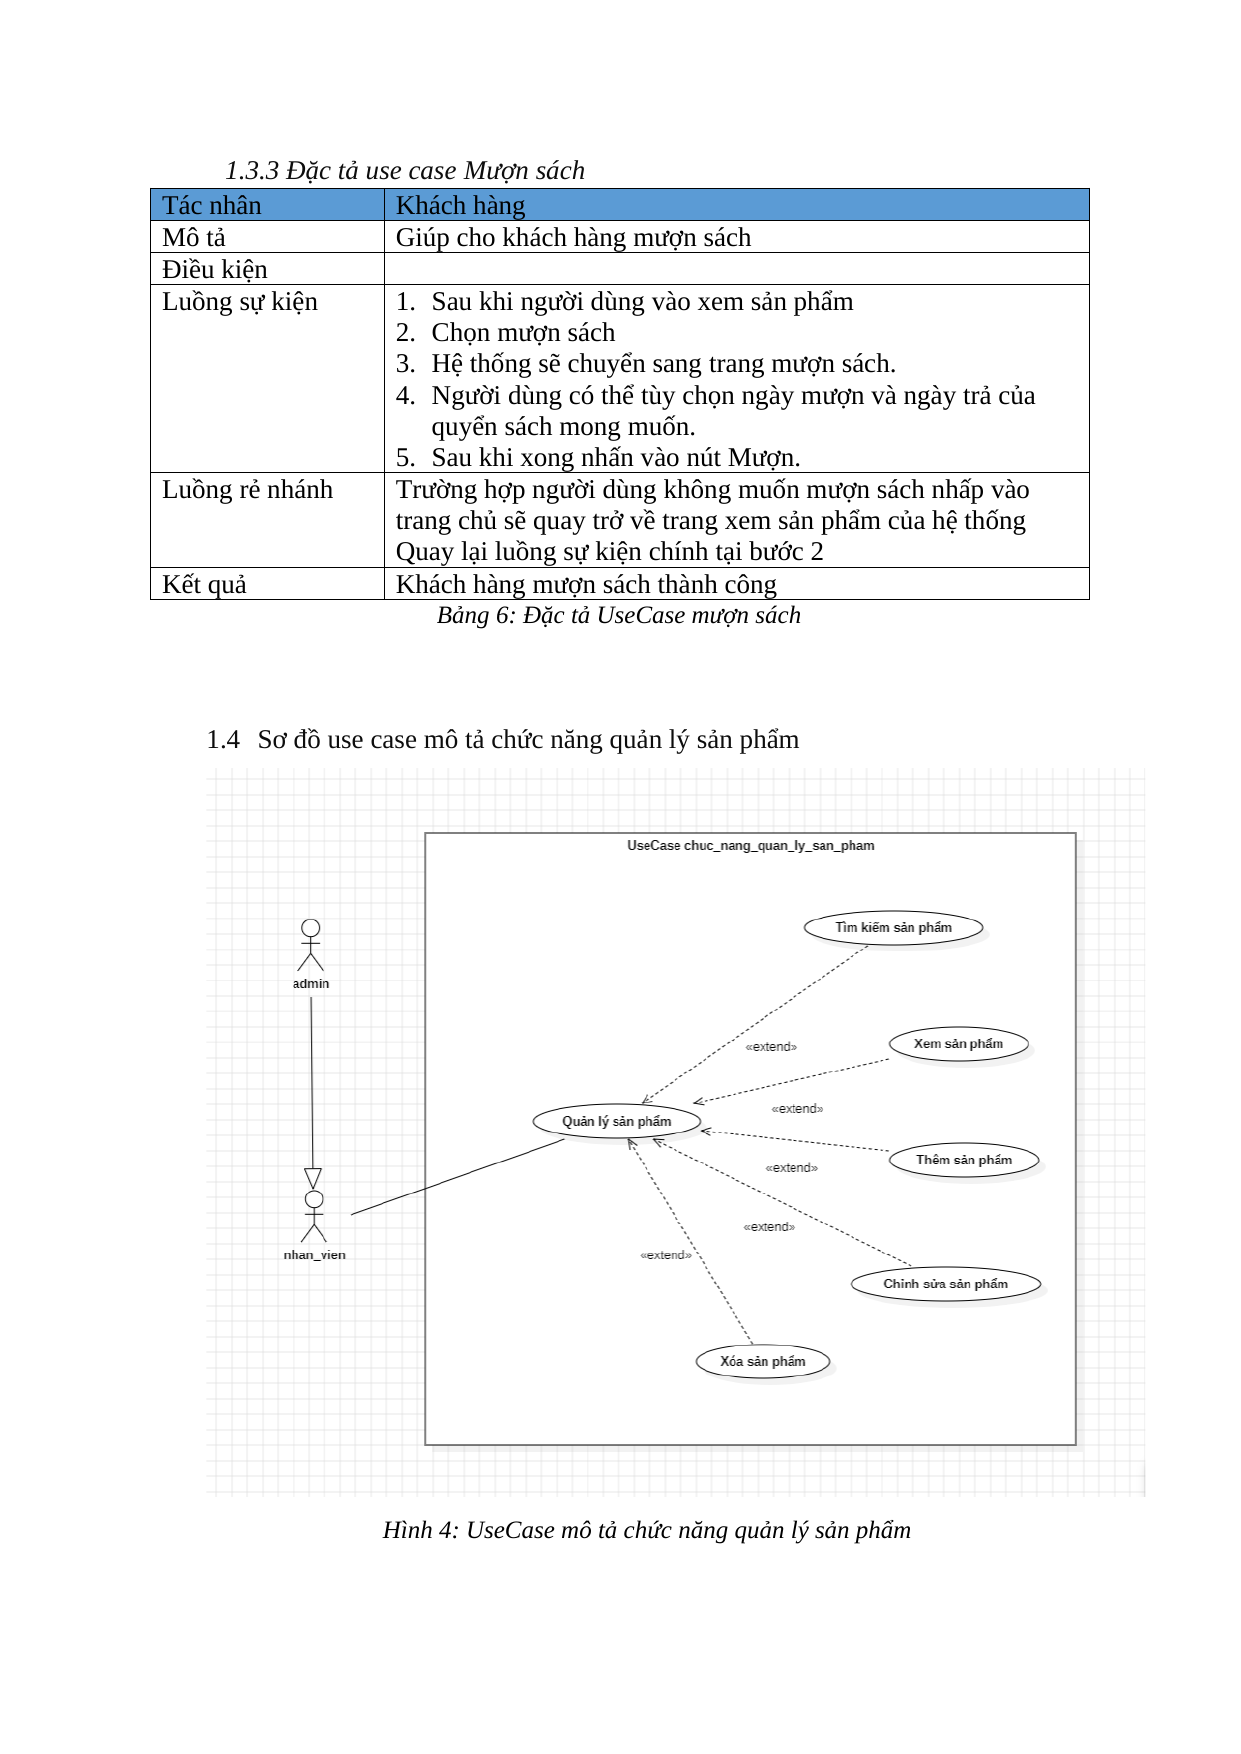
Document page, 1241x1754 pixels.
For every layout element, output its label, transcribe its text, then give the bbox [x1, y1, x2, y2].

list Hình 4: UseCase mô tả chức năng quản lý sản phẩm [206, 1515, 1090, 1544]
picture [206, 768, 1146, 1497]
subtitle Sơ đồ use case mô tả chức năng quản lý sản phẩm [206, 723, 1090, 754]
table_cell Luồng sự kiện [151, 285, 384, 472]
subtitle 1.3.3 Đặc tả use case Mượn sách [225, 154, 1090, 185]
table_header Khách hàng [385, 189, 1089, 220]
table_cell Sau khi người dùng vào xem sản phẩm Chọn mượn sách Hệ thống sẽ chuyển sang trang mượn sách. Người dùng có thể tùy chọn ngày mượn và ngày trả của quyển sách mong muốn. Sau khi xong nhấn vào nút Mượn. [385, 285, 1089, 472]
table_cell Mô tả [151, 221, 384, 252]
table_cell Trường hợp người dùng không muốn mượn sách nhấp vào trang chủ sẽ quay trở về trang xem sản phẩm của hệ thống Quay lại luồng sự kiện chính tại bước 2 [385, 473, 1089, 567]
table_header Tác nhân [151, 189, 384, 220]
table_cell Khách hàng mượn sách thành công [385, 568, 1089, 599]
table_cell Giúp cho khách hàng mượn sách [385, 221, 1089, 252]
table_cell Kết quả [151, 568, 384, 599]
text Bảng 6: Đặc tả UseCase mượn sách [150, 600, 1090, 629]
table_cell [385, 253, 1089, 284]
table_cell Điều kiện [151, 253, 384, 284]
table_cell Luồng rẻ nhánh [151, 473, 384, 567]
